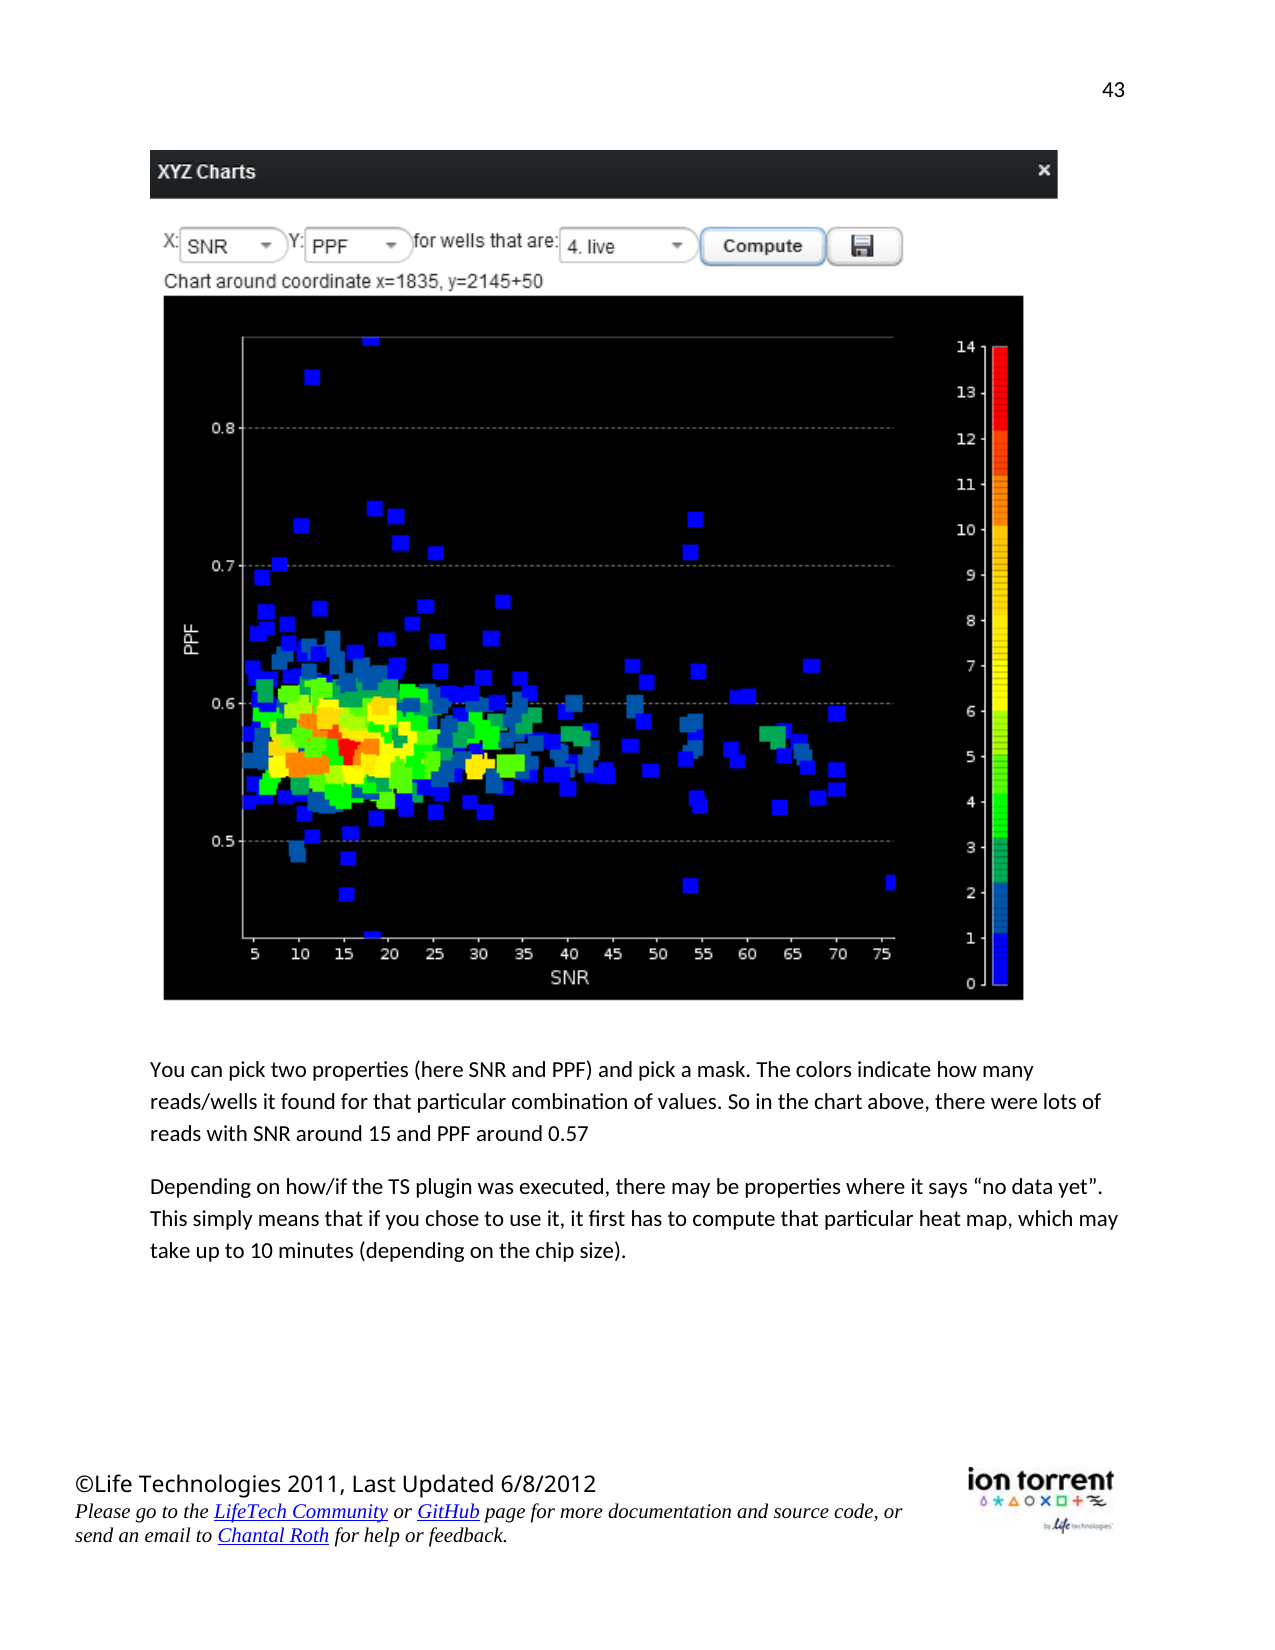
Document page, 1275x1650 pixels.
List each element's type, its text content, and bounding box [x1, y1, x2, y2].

picture [150, 150, 1058, 1030]
text Depending on how/if the TS plugin was executed, there may be properties where it says “no data yet”. This simply means that if you chose to use it, it first has to compute that particular heat map, which may take up to 10 minutes (depending on the chip size). [150, 1172, 1125, 1264]
picture [968, 1467, 1114, 1534]
text You can pick two properties (here SNR and PPF) and pick a mask. The colors indicate how many reads/wells it found for that particular combination of values. So in the chart above, there were lots of reads with SNR around 15 and PPF around 0.57 [150, 1055, 1125, 1147]
